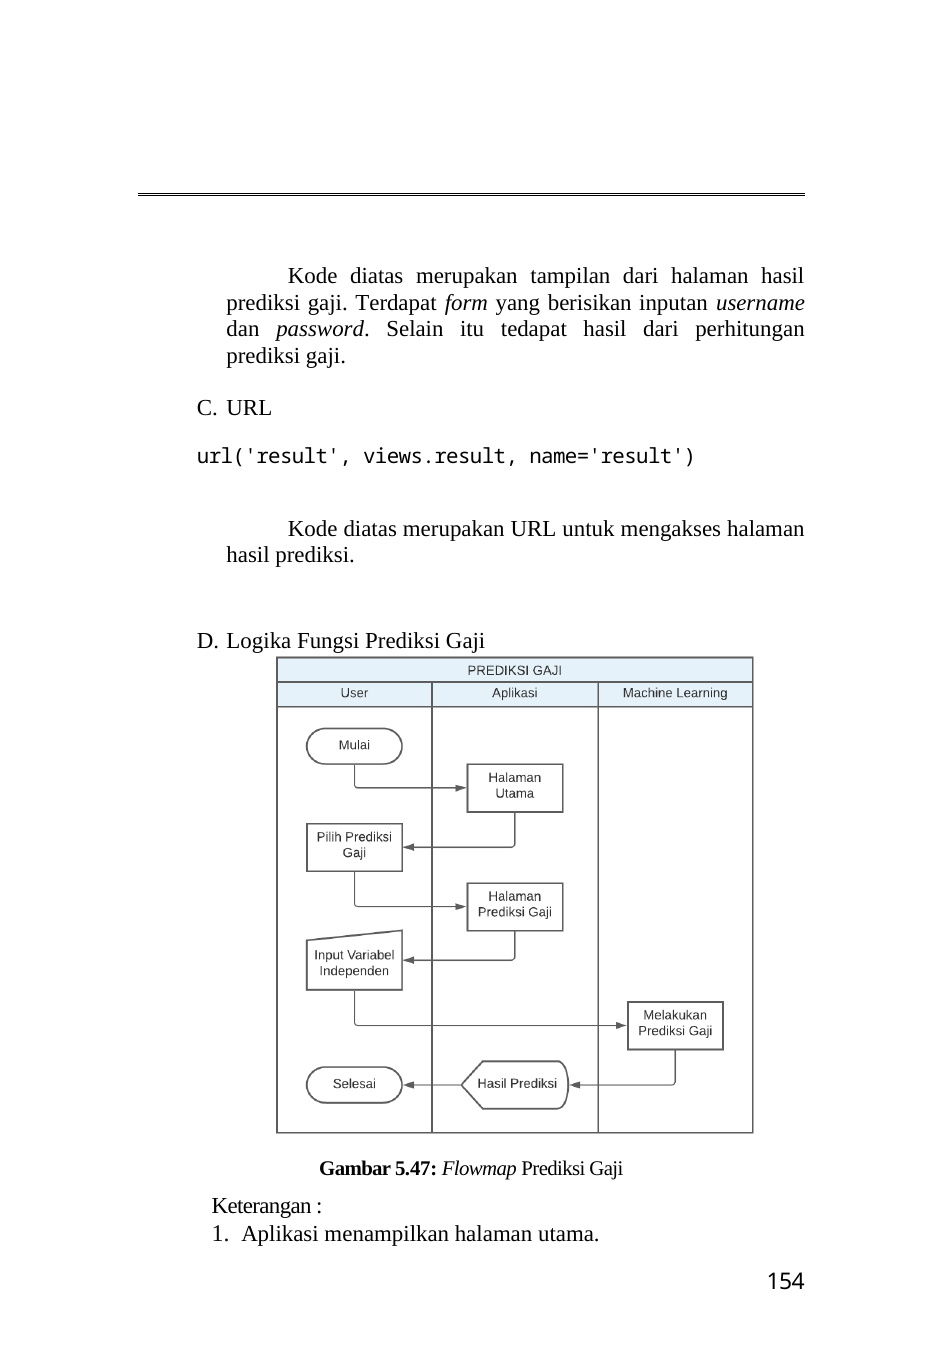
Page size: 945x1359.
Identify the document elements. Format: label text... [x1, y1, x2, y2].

list Logika Fungsi Prediksi Gaji [197, 627, 805, 654]
text url('result', views.result, name='result') [197, 442, 805, 470]
picture [274, 653, 757, 1136]
text Keterangan : [211, 1193, 805, 1219]
list Kode diatas merupakan URL untuk mengakses halaman hasil prediksi. [226, 515, 805, 568]
list Kode diatas merupakan tampilan dari halaman hasil prediksi gaji. Terdapat form yang berisikan inputan username dan password. Selain itu tedapat hasil dari perhitungan prediksi gaji. [226, 263, 805, 368]
list Aplikasi menampilkan halaman utama. [211, 1219, 805, 1247]
list URL [197, 394, 805, 421]
text Gambar 5.47: Flowmap Prediksi Gaji [138, 1156, 805, 1180]
